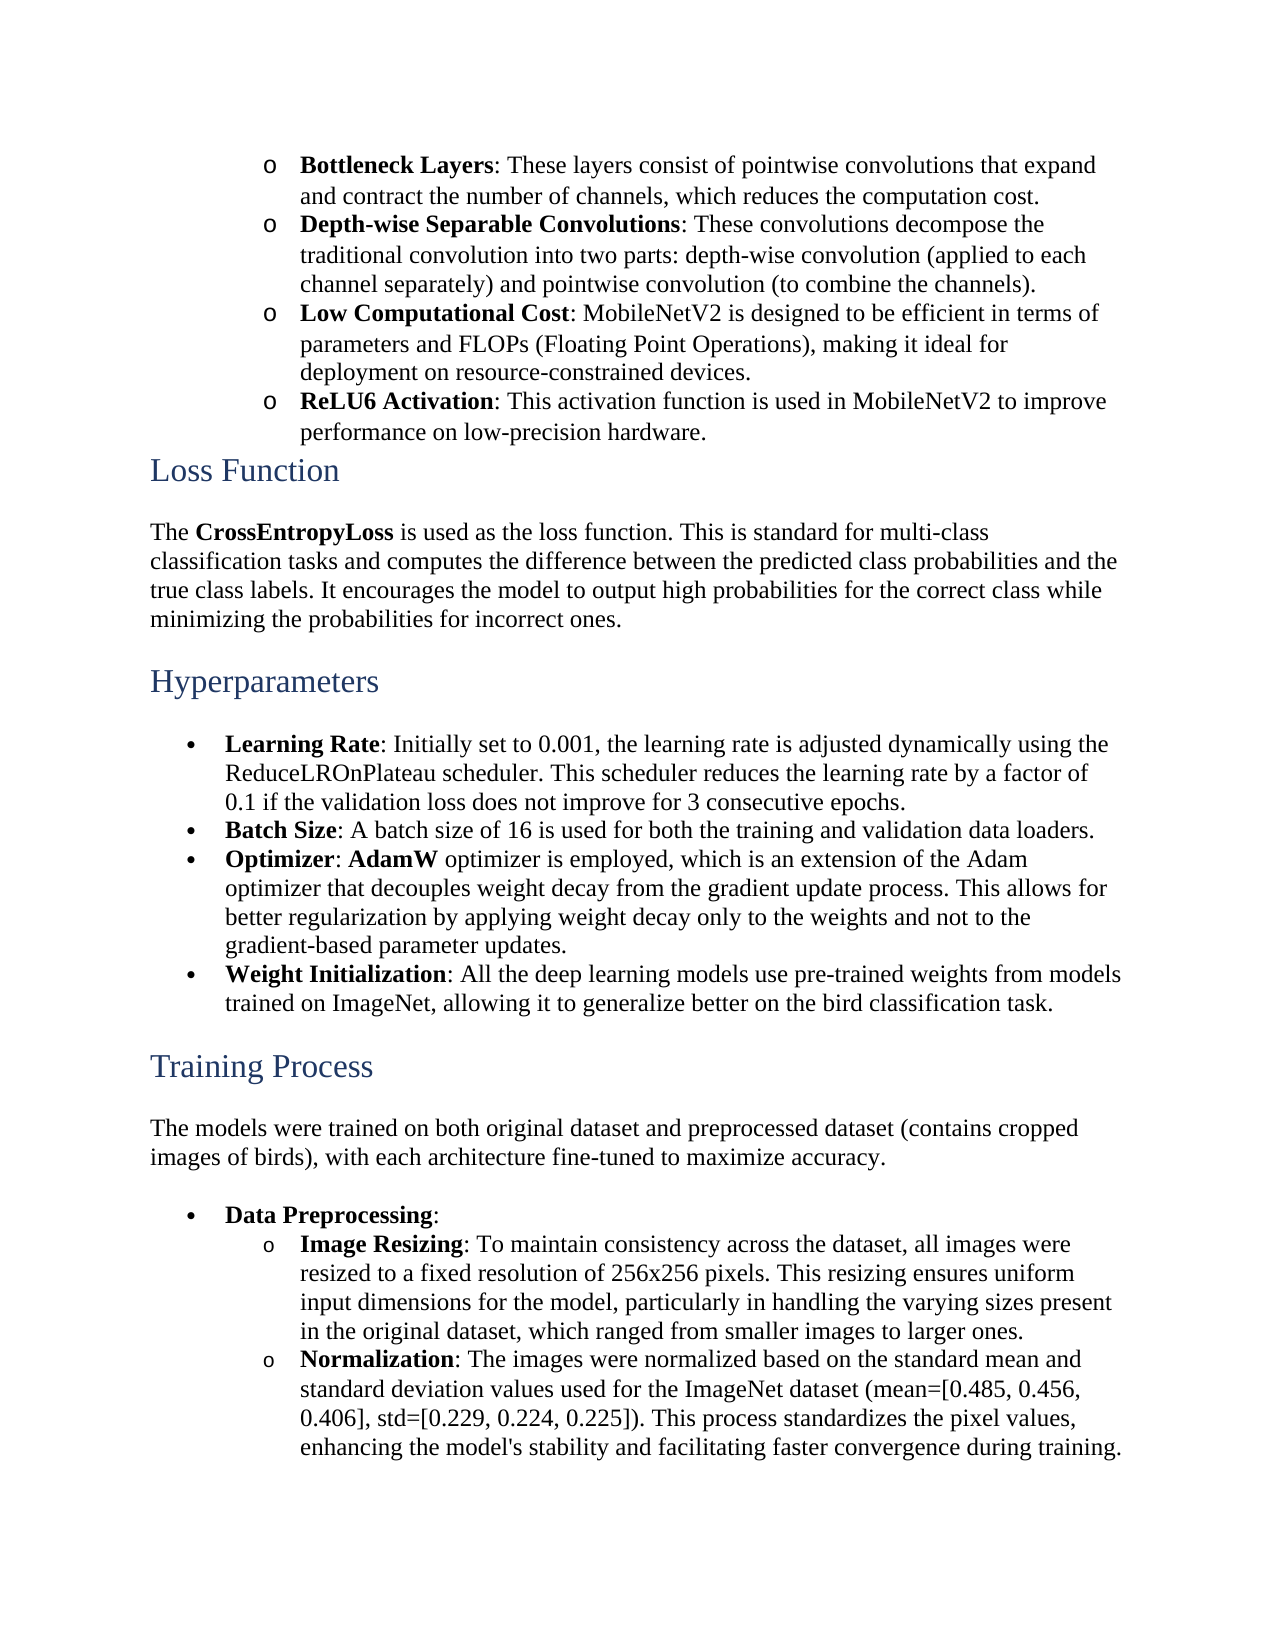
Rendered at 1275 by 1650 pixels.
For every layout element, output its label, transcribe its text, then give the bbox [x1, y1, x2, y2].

list Optimizer: AdamW optimizer is employed, which is an extension of the Adam optimizer that decouples weight decay from the gradient update process. This allows for better regularization by applying weight decay only to the weights and not to the gradient-based parameter updates. [187, 844, 1125, 959]
subtitle Loss Function [150, 450, 1125, 488]
list Bottleneck Layers: These layers consist of pointwise convolutions that expand and contract the number of channels, which reduces the computation cost. [262, 150, 1125, 209]
list Image Resizing: To maintain consistency across the dataset, all images were resized to a fixed resolution of 256x256 pixels. This resizing ensures uniform input dimensions for the model, particularly in handling the varying sizes present in the original dataset, which ranged from smaller images to larger ones. [262, 1229, 1125, 1344]
list Normalization: The images were normalized based on the standard mean and standard deviation values used for the ImageNet dataset (mean=[0.485, 0.456, 0.406], std=[0.229, 0.224, 0.225]). This process standardizes the pixel values, enhancing the model's stability and facilitating faster convergence during training. [262, 1344, 1125, 1460]
list Learning Rate: Initially set to 0.001, the learning rate is adjusted dynamically using the ReduceLROnPlateau scheduler. This scheduler reduces the learning rate by a factor of 0.1 if the validation loss does not improve for 3 consecutive epochs. [187, 729, 1125, 815]
list Weight Initialization: All the deep learning models use pre-trained weights from models trained on ImageNet, allowing it to generalize better on the bird classification task. [187, 959, 1125, 1017]
text The models were trained on both original dataset and preprocessed dataset (contains cropped images of birds), with each architecture fine-tuned to maximize accuracy. [150, 1113, 1125, 1171]
subtitle Training Process [150, 1046, 1125, 1084]
list Data Preprocessing: [187, 1200, 1125, 1229]
list Low Computational Cost: MobileNetV2 is designed to be efficient in terms of parameters and FLOPs (Floating Point Operations), making it ideal for deployment on resource-constrained devices. [262, 298, 1125, 386]
list ReLU6 Activation: This activation function is used in MobileNetV2 to improve performance on low-precision hardware. [262, 386, 1125, 446]
list Depth-wise Separable Convolutions: These convolutions decompose the traditional convolution into two parts: depth-wise convolution (applied to each channel separately) and pointwise convolution (to combine the channels). [262, 209, 1125, 298]
list Batch Size: A batch size of 16 is used for both the training and validation data loaders. [187, 815, 1125, 844]
subtitle Hyperparameters [150, 662, 1125, 700]
text The CrossEntropyLoss is used as the loss function. This is standard for multi-class classification tasks and computes the difference between the predicted class probabilities and the true class labels. It encourages the model to output high probabilities for the correct class while minimizing the probabilities for incorrect ones. [150, 517, 1125, 632]
